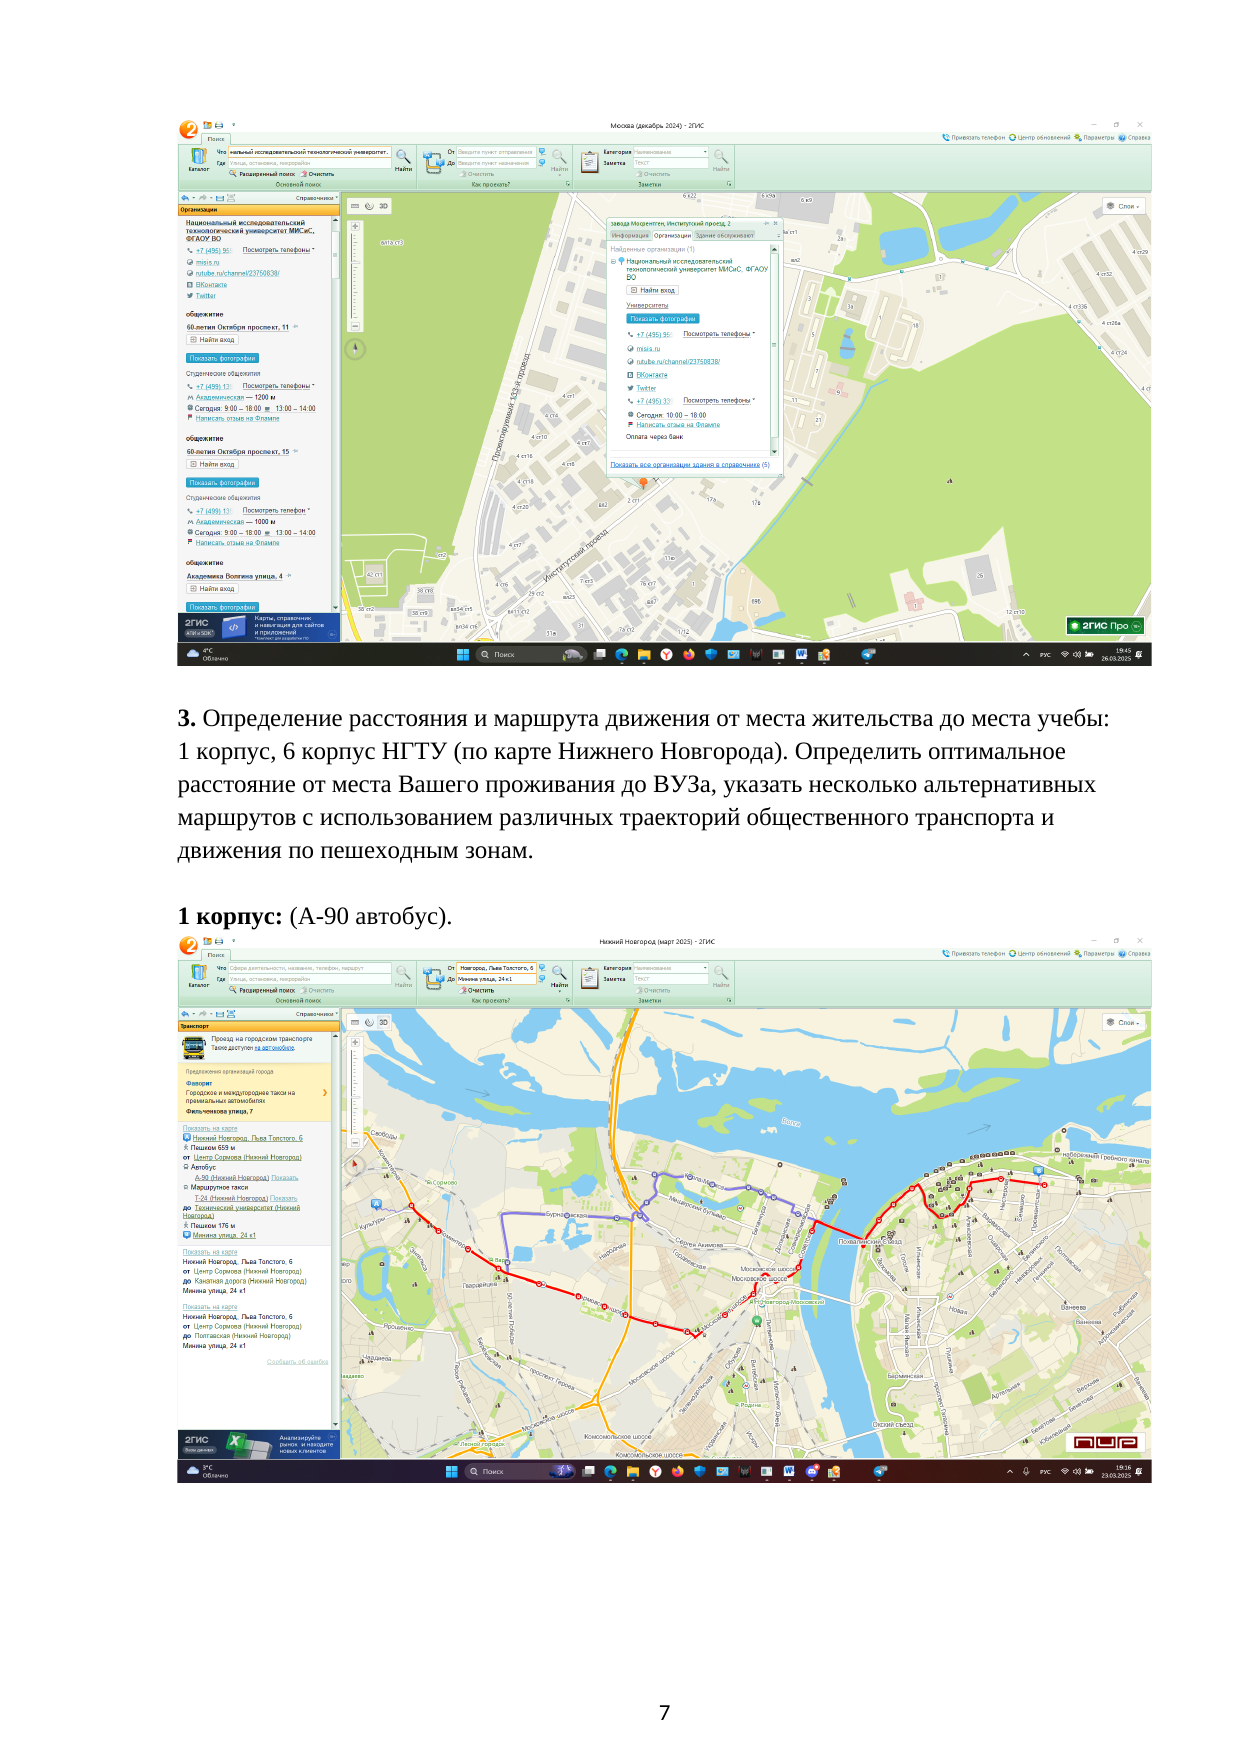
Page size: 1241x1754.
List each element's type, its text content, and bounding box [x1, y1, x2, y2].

text 1 корпус, 6 корпус НГТУ (по карте Нижнего Новгорода). Определить оптимальное расстояние от места Вашего проживания до ВУЗа, указать несколько альтернативных маршрутов с использованием различных траекторий общественного транспорта и движения по пешеходным зонам. [177, 736, 1152, 864]
picture [177, 118, 1152, 666]
text 1 корпус: (А-90 автобус). [177, 901, 1152, 930]
picture [177, 934, 1152, 1483]
text 3. Определение расстояния и маршрута движения от места жительства до места учебы: [177, 703, 1152, 732]
